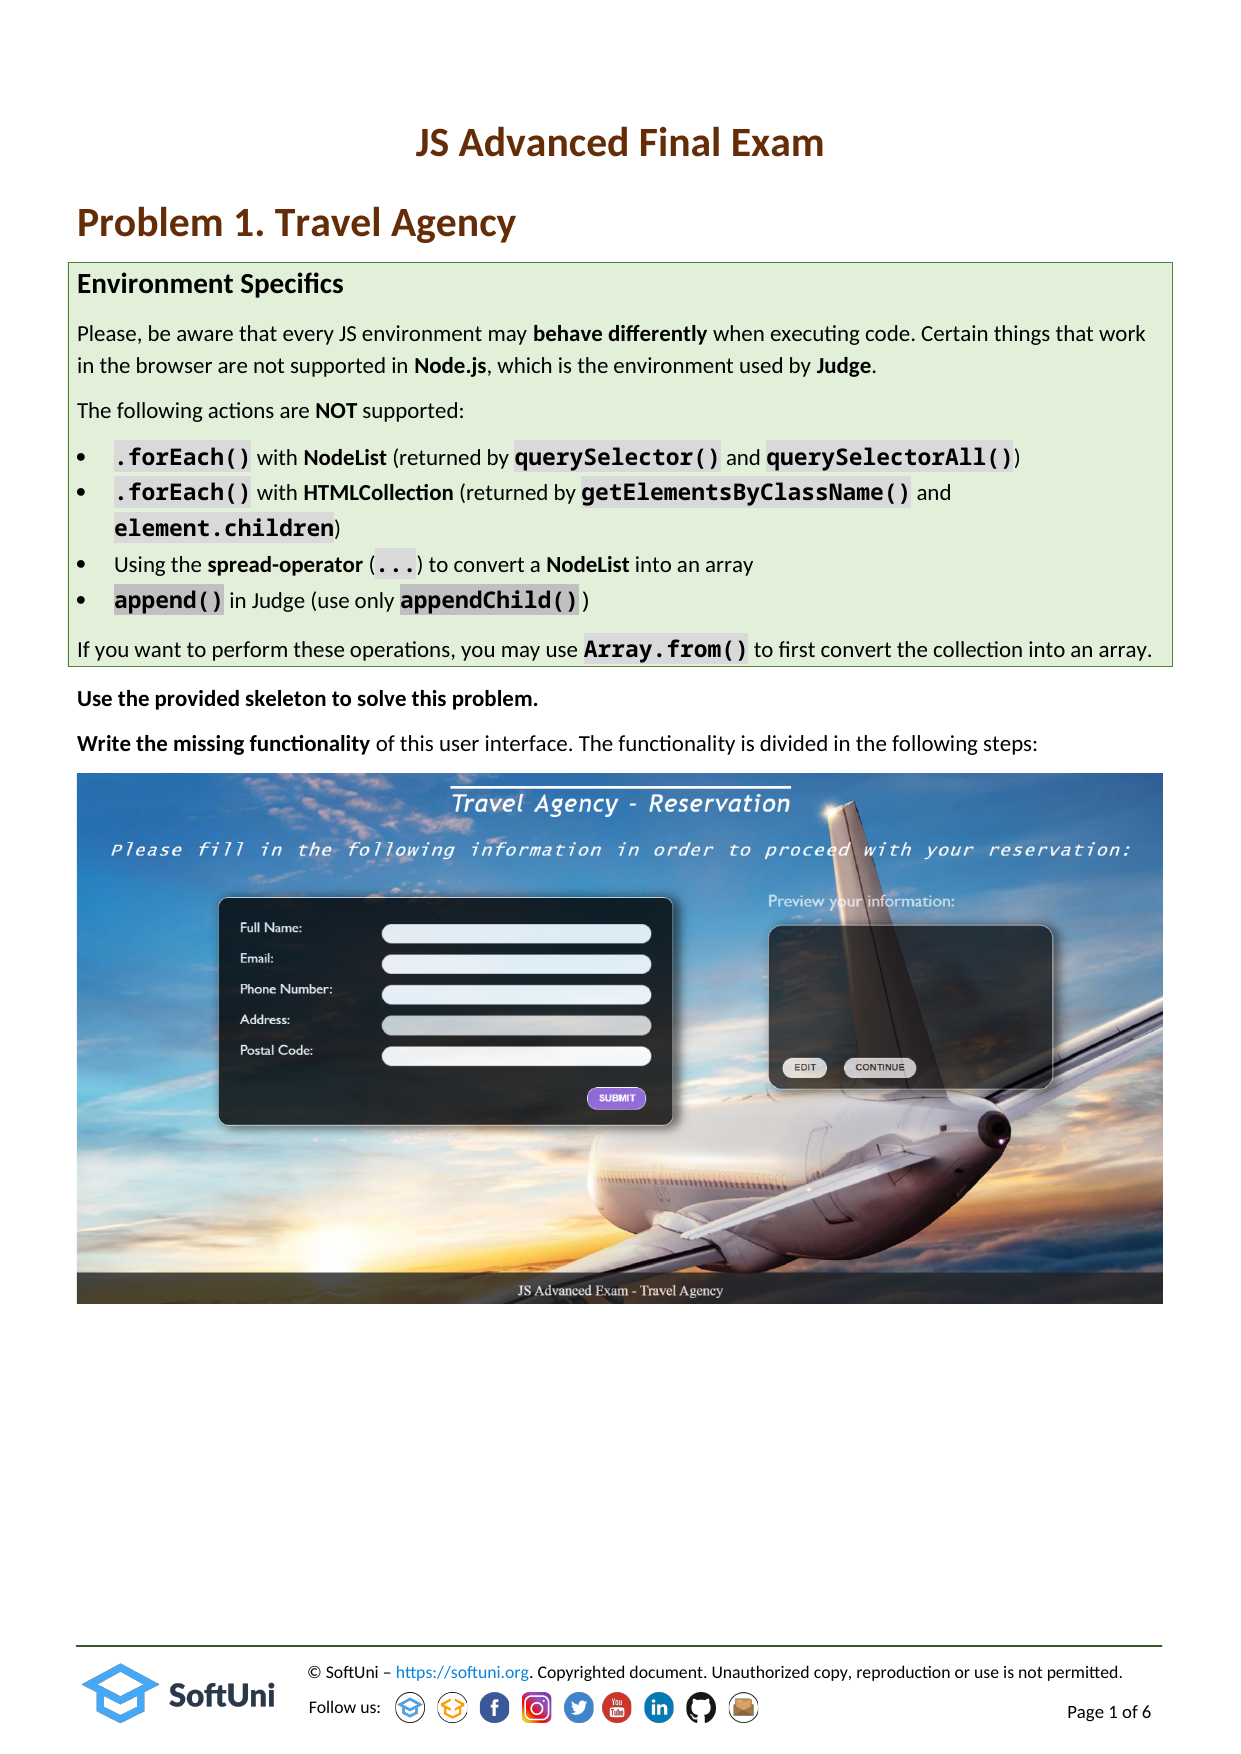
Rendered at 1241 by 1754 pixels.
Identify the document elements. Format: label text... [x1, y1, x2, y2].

picture [728, 1692, 759, 1723]
text The following actions are NOT supported: [69, 393, 1172, 424]
subtitle JS Advanced Final Exam [77, 116, 1163, 167]
picture [395, 1692, 425, 1723]
picture [665, 1692, 674, 1701]
picture [665, 1714, 674, 1723]
picture [602, 1692, 632, 1723]
picture [686, 1692, 716, 1723]
picture [522, 1692, 552, 1723]
list .forEach() with NodeList (returned by querySelector() and querySelectorAll()) [69, 437, 1172, 472]
picture [75, 1658, 281, 1729]
picture [479, 1692, 510, 1723]
text If you want to perform these operations, you may use Array.from() to first convert the collection into an array. [69, 629, 1172, 666]
picture [658, 1705, 667, 1714]
picture [437, 1692, 468, 1723]
list .forEach() with HTMLCollection (returned by getElementsByClassName() and element.children) [69, 473, 1172, 543]
picture [644, 1692, 653, 1701]
picture [76, 773, 1163, 1304]
text Please, be aware that every JS environment may behave differently when executing code. Certain things that work in the browser are not supported in Node.js, which is the environment used by Judge. [69, 316, 1172, 379]
picture [644, 1714, 653, 1723]
list Using the spread-operator (...) to convert a NodeList into an array [69, 545, 1172, 579]
text Use the provided skeleton to solve this problem. [77, 684, 1163, 712]
subtitle Problem 1. Travel Agency [77, 196, 1163, 246]
text Environment Specifics [69, 263, 1172, 301]
text Write the missing functionality of this user interface. The functionality is divided in the following steps: [77, 729, 1163, 757]
picture [564, 1692, 594, 1723]
list append() in Judge (use only appendChild()) [69, 581, 1172, 615]
